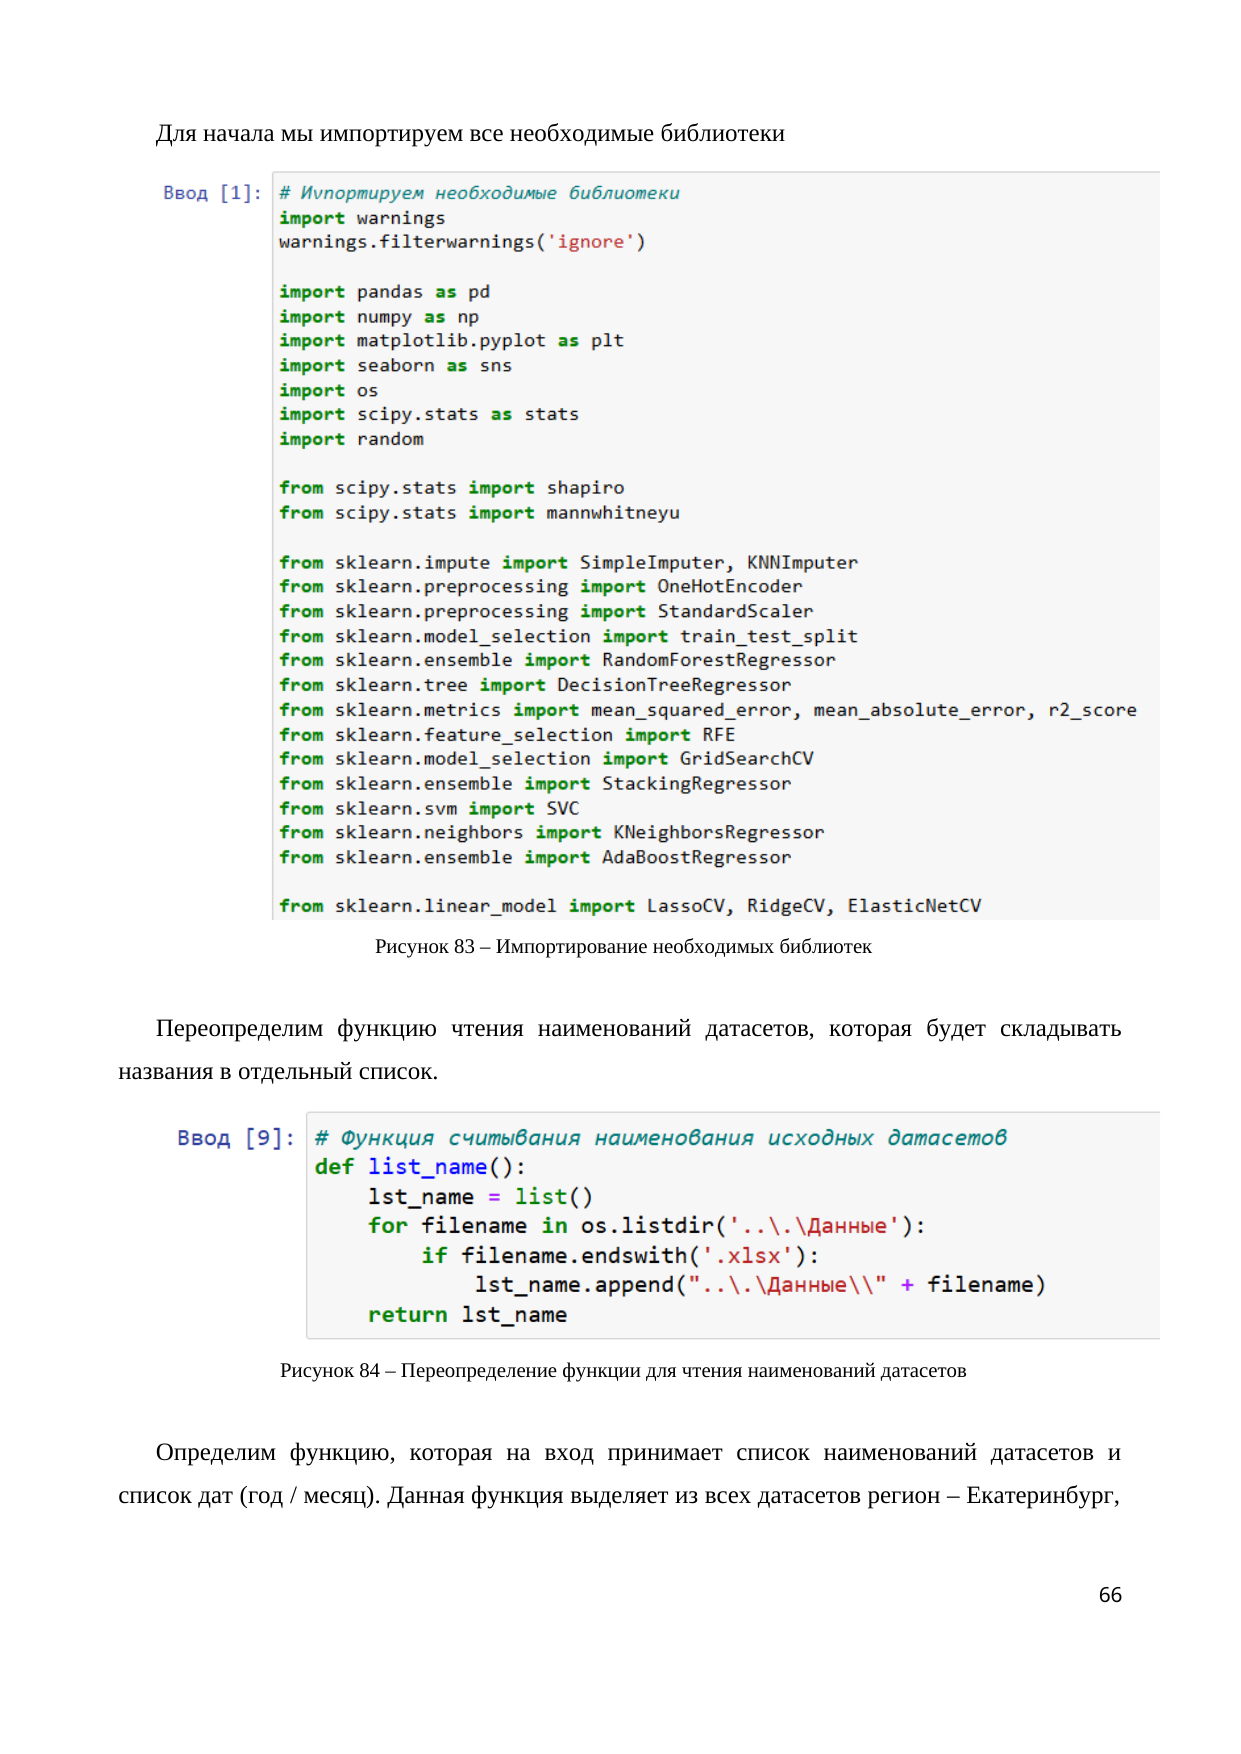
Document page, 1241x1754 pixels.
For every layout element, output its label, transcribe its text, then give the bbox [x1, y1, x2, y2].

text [118, 1437, 1122, 1509]
text Для начала мы импортируем все необходимые библиотеки [118, 118, 1122, 147]
text Рисунок 83 – Импортирование необходимых библиотек [125, 934, 1122, 958]
text Рисунок 84 – Переопределение функции для чтения наименований датасетов [125, 1358, 1122, 1382]
picture [155, 161, 1161, 920]
picture [155, 1099, 1161, 1344]
text Переопределим функцию чтения наименований датасетов, которая будет складывать названия в отдельный список. [118, 1013, 1122, 1085]
